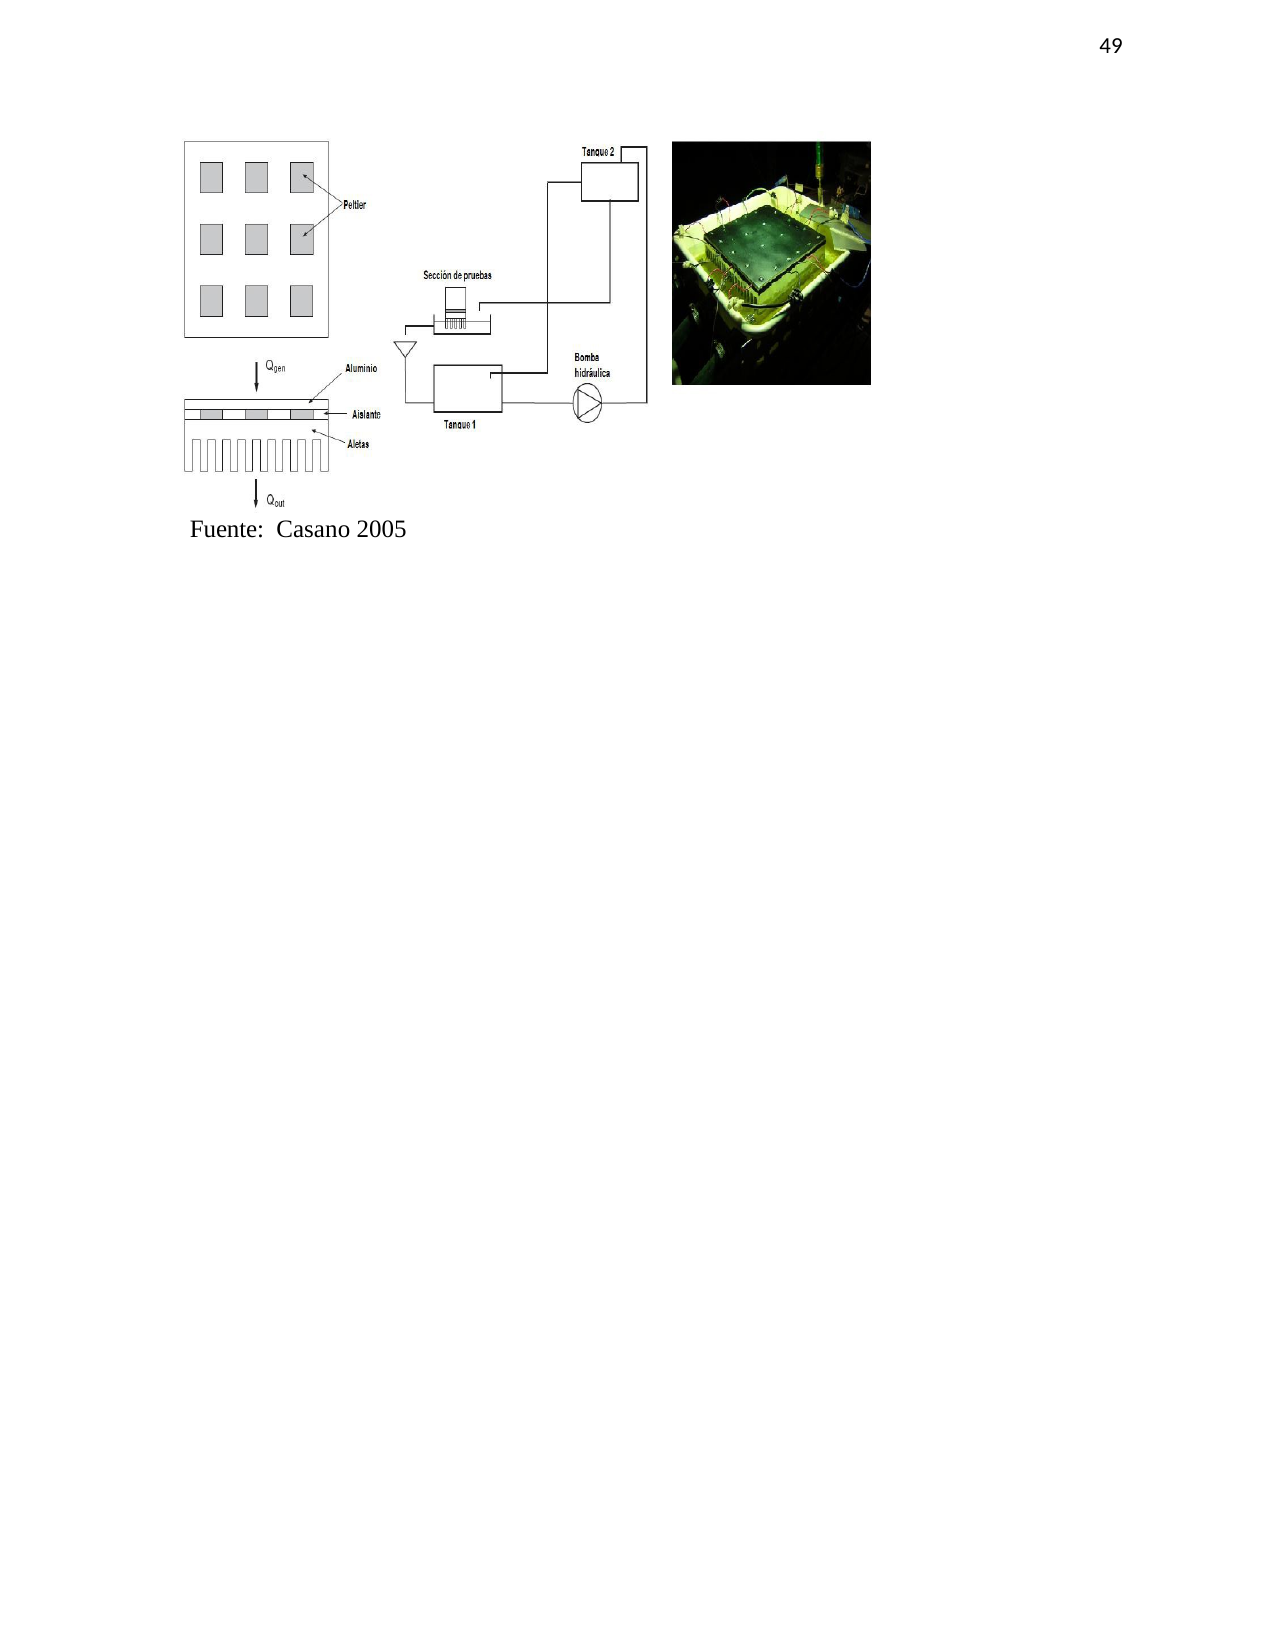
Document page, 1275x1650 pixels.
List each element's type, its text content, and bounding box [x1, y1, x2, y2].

text Fuente: Casano 2005 [152, 514, 1122, 543]
picture [181, 131, 877, 515]
